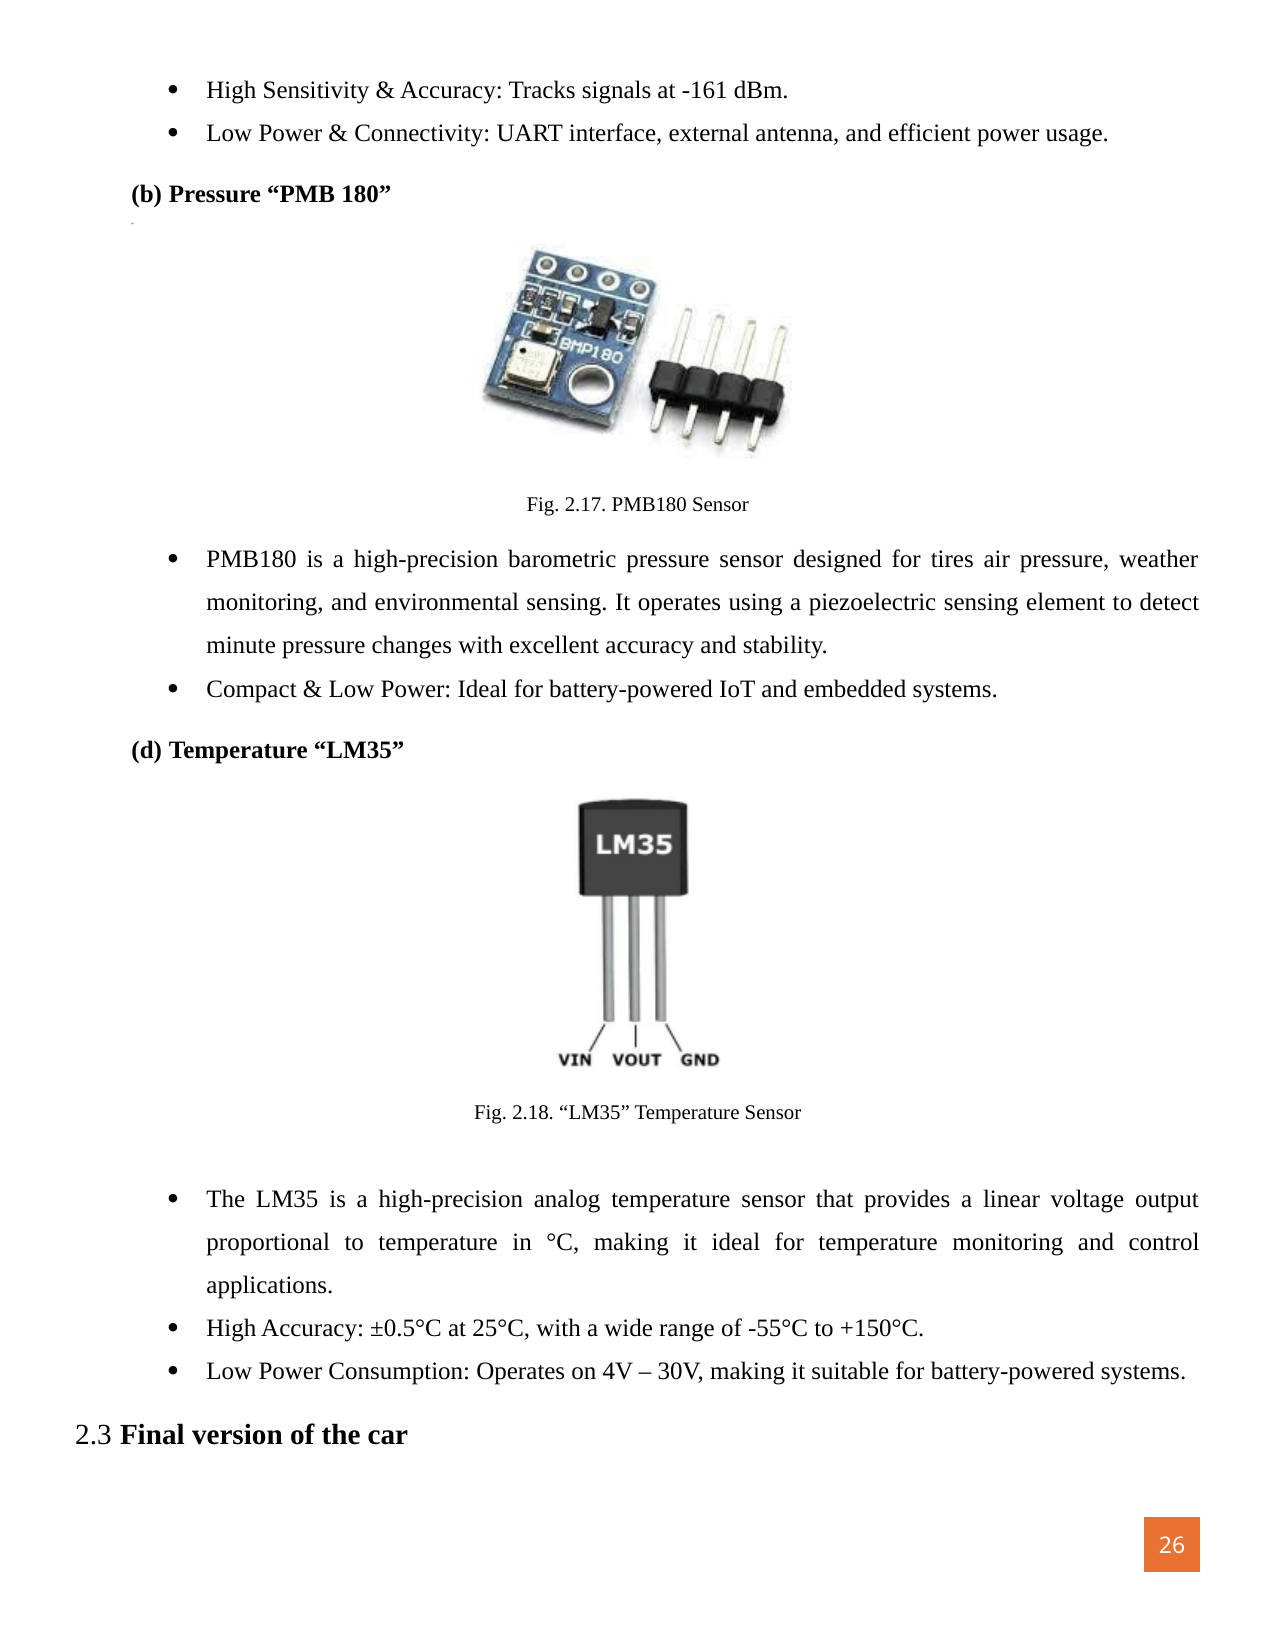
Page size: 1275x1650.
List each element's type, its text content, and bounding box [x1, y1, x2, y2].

picture [531, 794, 744, 1068]
list Low Power & Connectivity: UART interface, external antenna, and efficient power usage. [169, 118, 1200, 147]
list Final version of the car [75, 1417, 1200, 1451]
list PMB180 is a high-precision barometric pressure sensor designed for tires air pressure, weather monitoring, and environmental sensing. It operates using a piezoelectric sensing element to detect minute pressure changes with excellent accuracy and stability. [169, 544, 1200, 659]
list High Accuracy: ±0.5°C at 25°C, with a wide range of -55°C to +150°C. [169, 1313, 1200, 1342]
list Pressure “PMB 180” [131, 179, 1200, 208]
list High Sensitivity & Accuracy: Tracks signals at -161 dBm. [169, 75, 1200, 104]
list Temperature “LM35” [131, 735, 1200, 763]
text Fig. 2.18. “LM35” Temperature Sensor [75, 1100, 1200, 1124]
text Fig. 2.17. PMB180 Sensor [75, 492, 1200, 516]
list Compact & Low Power: Ideal for battery-powered IoT and embedded systems. [169, 674, 1200, 702]
list The LM35 is a high-precision analog temperature sensor that provides a linear voltage output proportional to temperature in °C, making it ideal for temperature monitoring and control applications. [169, 1184, 1200, 1299]
picture [471, 242, 804, 460]
list Low Power Consumption: Operates on 4V – 30V, making it suitable for battery-powered systems. [169, 1356, 1200, 1385]
